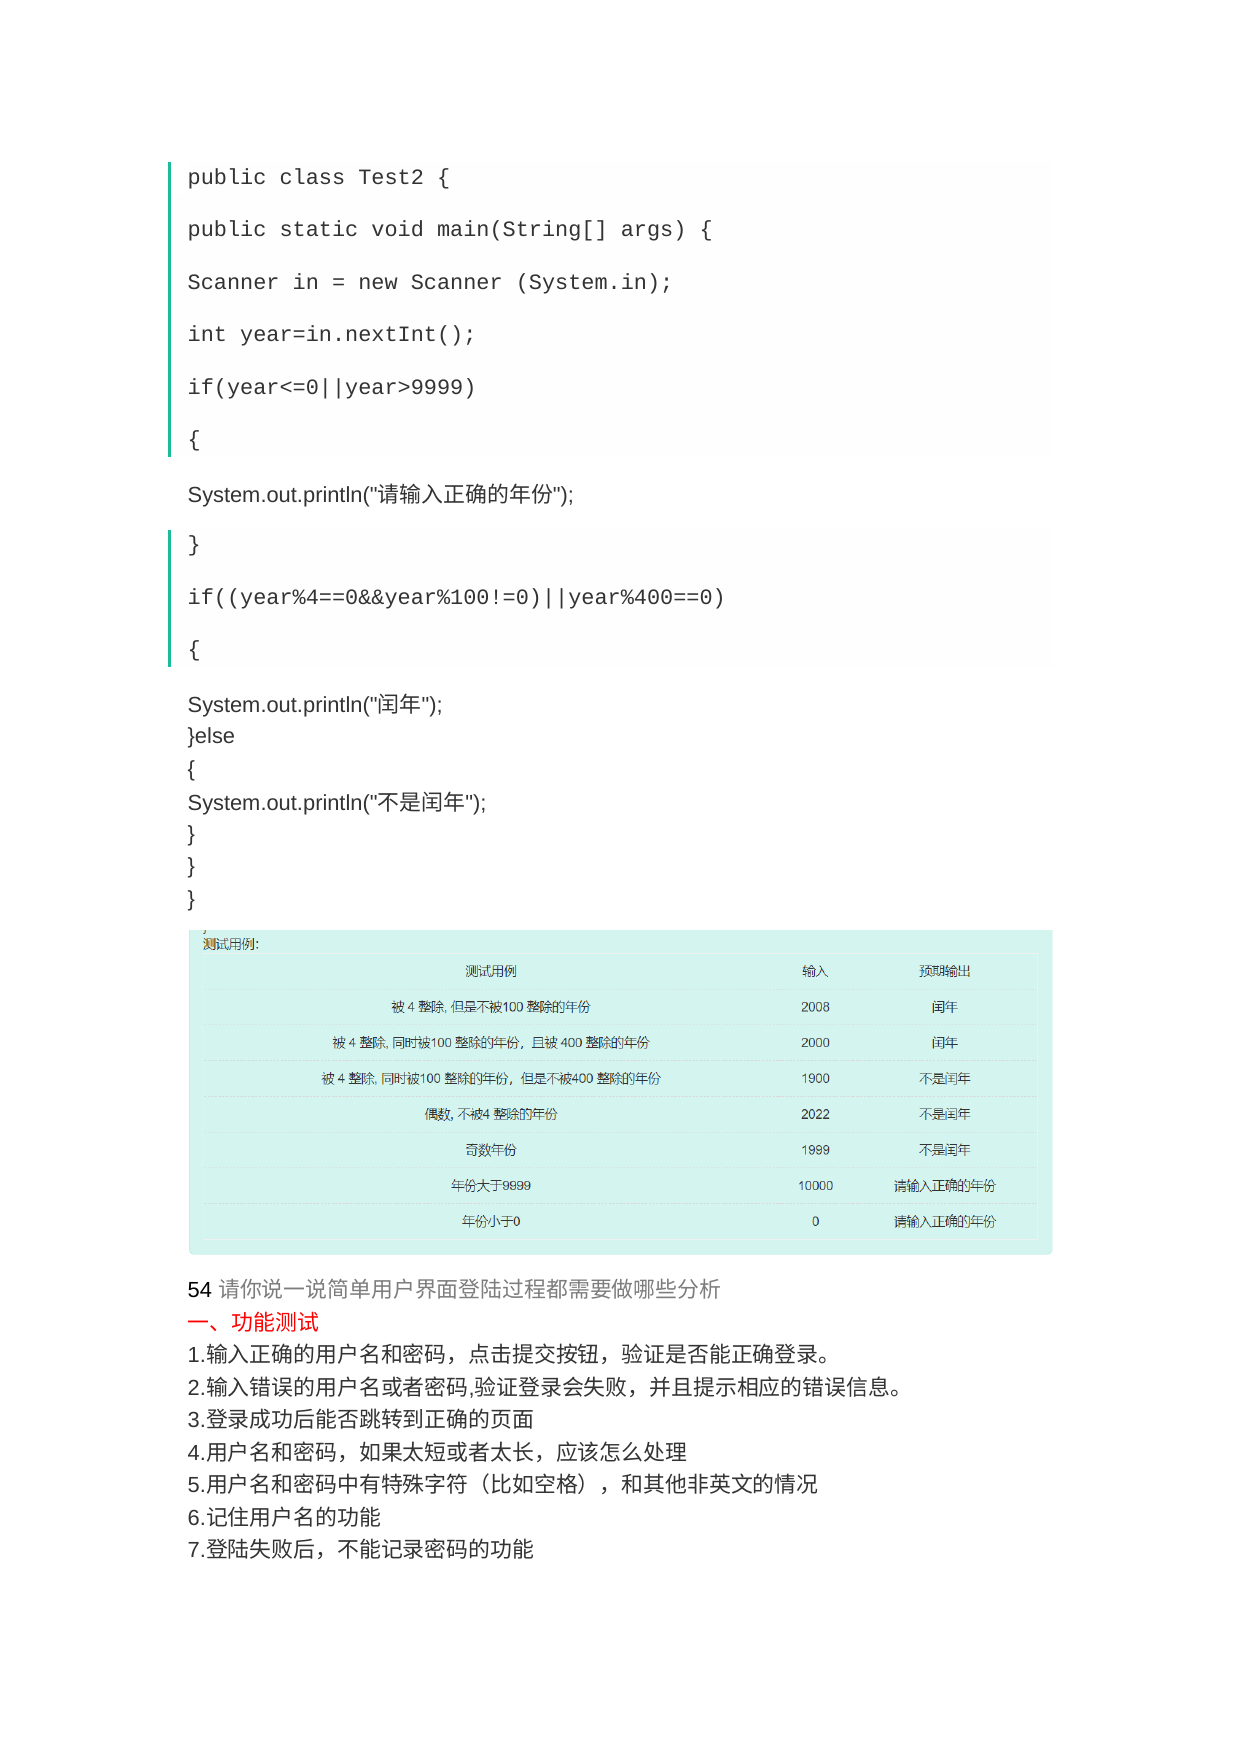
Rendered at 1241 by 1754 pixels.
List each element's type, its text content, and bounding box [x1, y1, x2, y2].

text public class Test2 { [187, 162, 1053, 194]
text } [187, 849, 1053, 882]
text if((year%4==0&&year%100!=0)||year%400==0) [171, 582, 1053, 614]
text } [187, 817, 1053, 849]
text 一、功能测试 [187, 1304, 1053, 1337]
text 7.登陆失败后，不能记录密码的功能 [187, 1532, 1053, 1564]
text 54 请你说一说简单用户界面登陆过程都需要做哪些分析 [187, 1272, 1053, 1304]
text } [168, 529, 1053, 562]
text 1.输入正确的用户名和密码，点击提交按钮，验证是否能正确登录。 [187, 1337, 1053, 1369]
text int year=in.nextInt(); [171, 319, 1053, 352]
text { [187, 752, 1053, 784]
text if(year<=0||year>9999) [171, 372, 1053, 404]
text 5.用户名和密码中有特殊字符（比如空格），和其他非英文的情况 [187, 1467, 1053, 1499]
text Scanner in = new Scanner (System.in); [171, 267, 1053, 299]
text 3.登录成功后能否跳转到正确的页面 [187, 1402, 1053, 1434]
text } [187, 882, 1053, 914]
text public static void main(String[] args) { [171, 214, 1053, 247]
text 4.用户名和密码，如果太短或者太长，应该怎么处理 [187, 1434, 1053, 1467]
text }else [187, 719, 1053, 752]
text { [171, 634, 1053, 667]
text 2.输入错误的用户名或者密码,验证登录会失败，并且提示相应的错误信息。 [187, 1369, 1053, 1402]
text System.out.println("请输入正确的年份"); [187, 477, 1053, 509]
text { [171, 424, 1053, 457]
text System.out.println("闰年"); [187, 687, 1053, 719]
picture [187, 930, 1053, 1257]
text 6.记住用户名的功能 [187, 1499, 1053, 1532]
text System.out.println("不是闰年"); [187, 784, 1053, 817]
